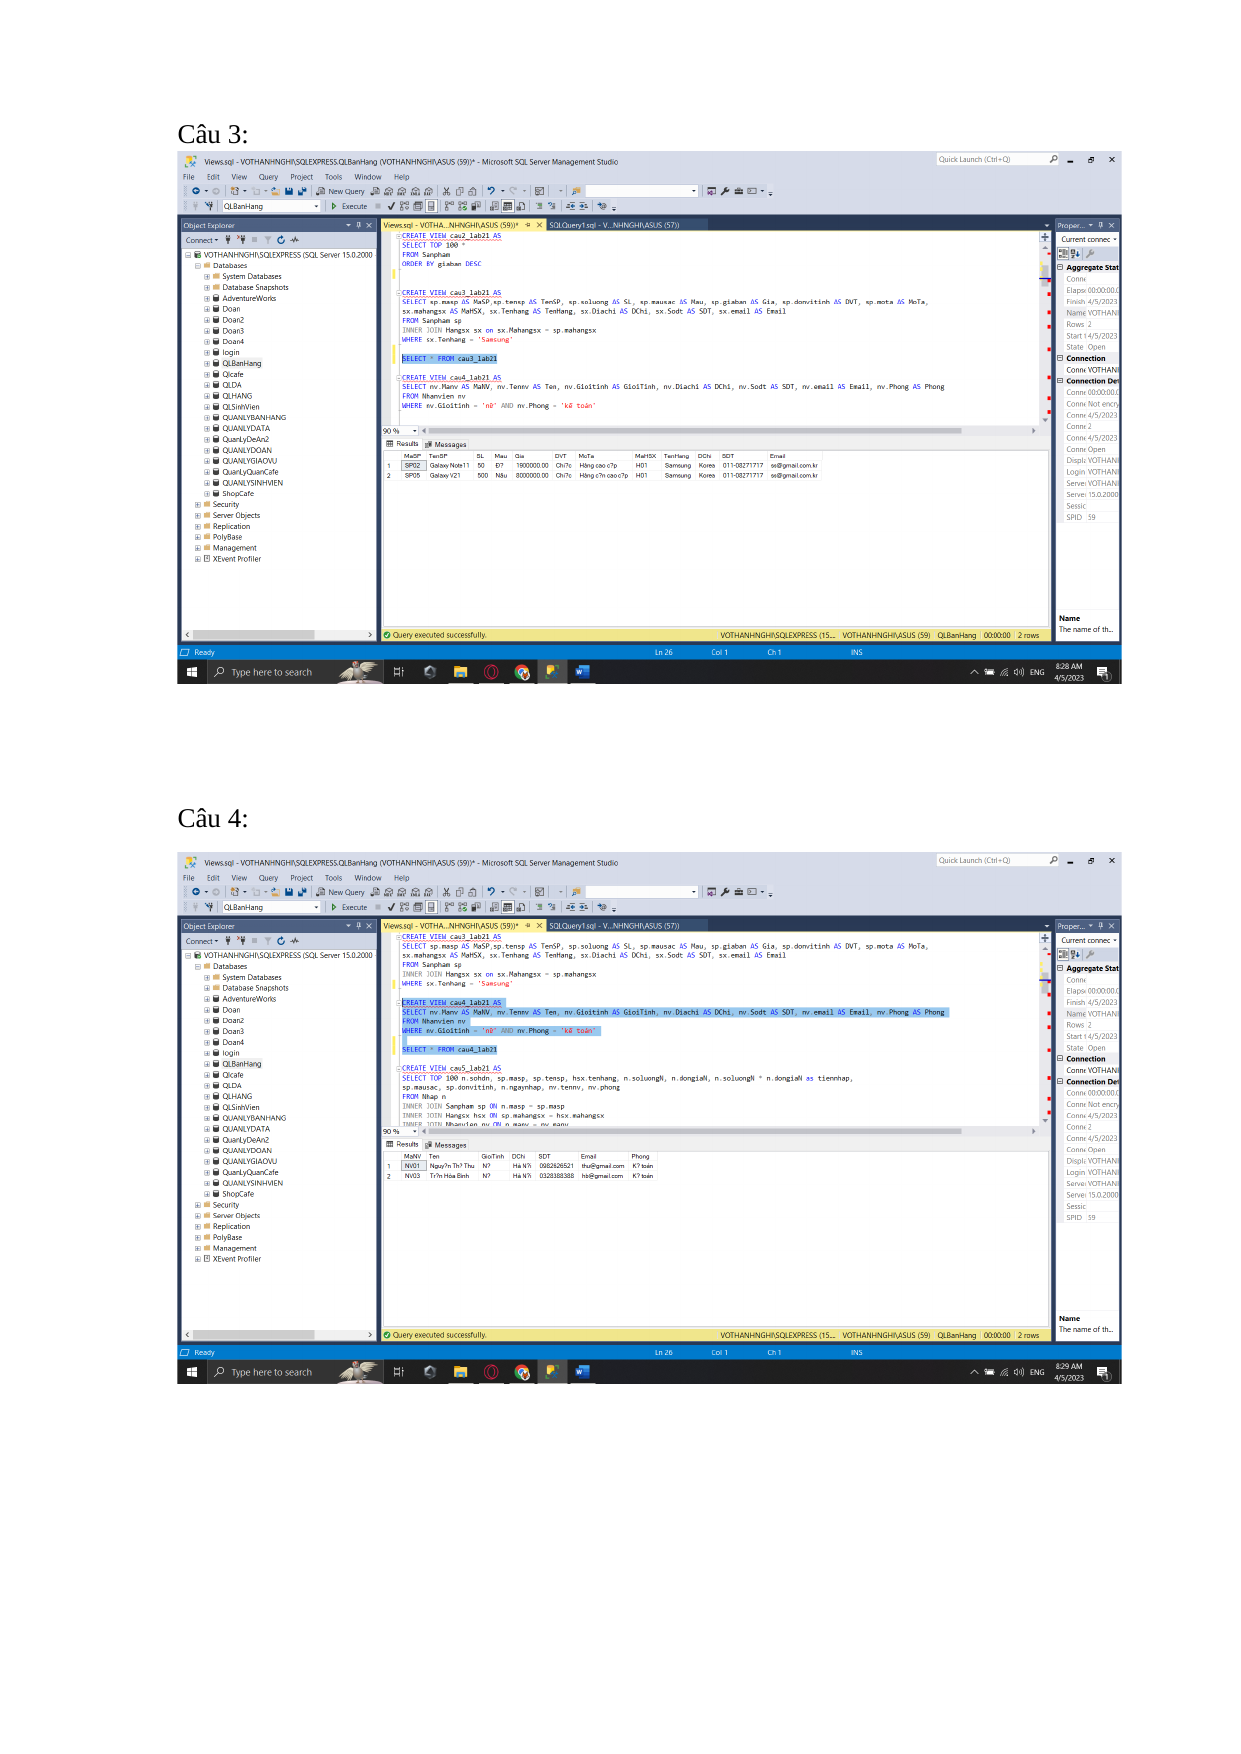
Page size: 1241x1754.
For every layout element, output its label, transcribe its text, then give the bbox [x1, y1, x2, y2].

picture [177, 151, 1122, 684]
text Câu 3: [177, 118, 1122, 151]
picture [177, 852, 1122, 1384]
text Câu 4: [177, 802, 1122, 834]
